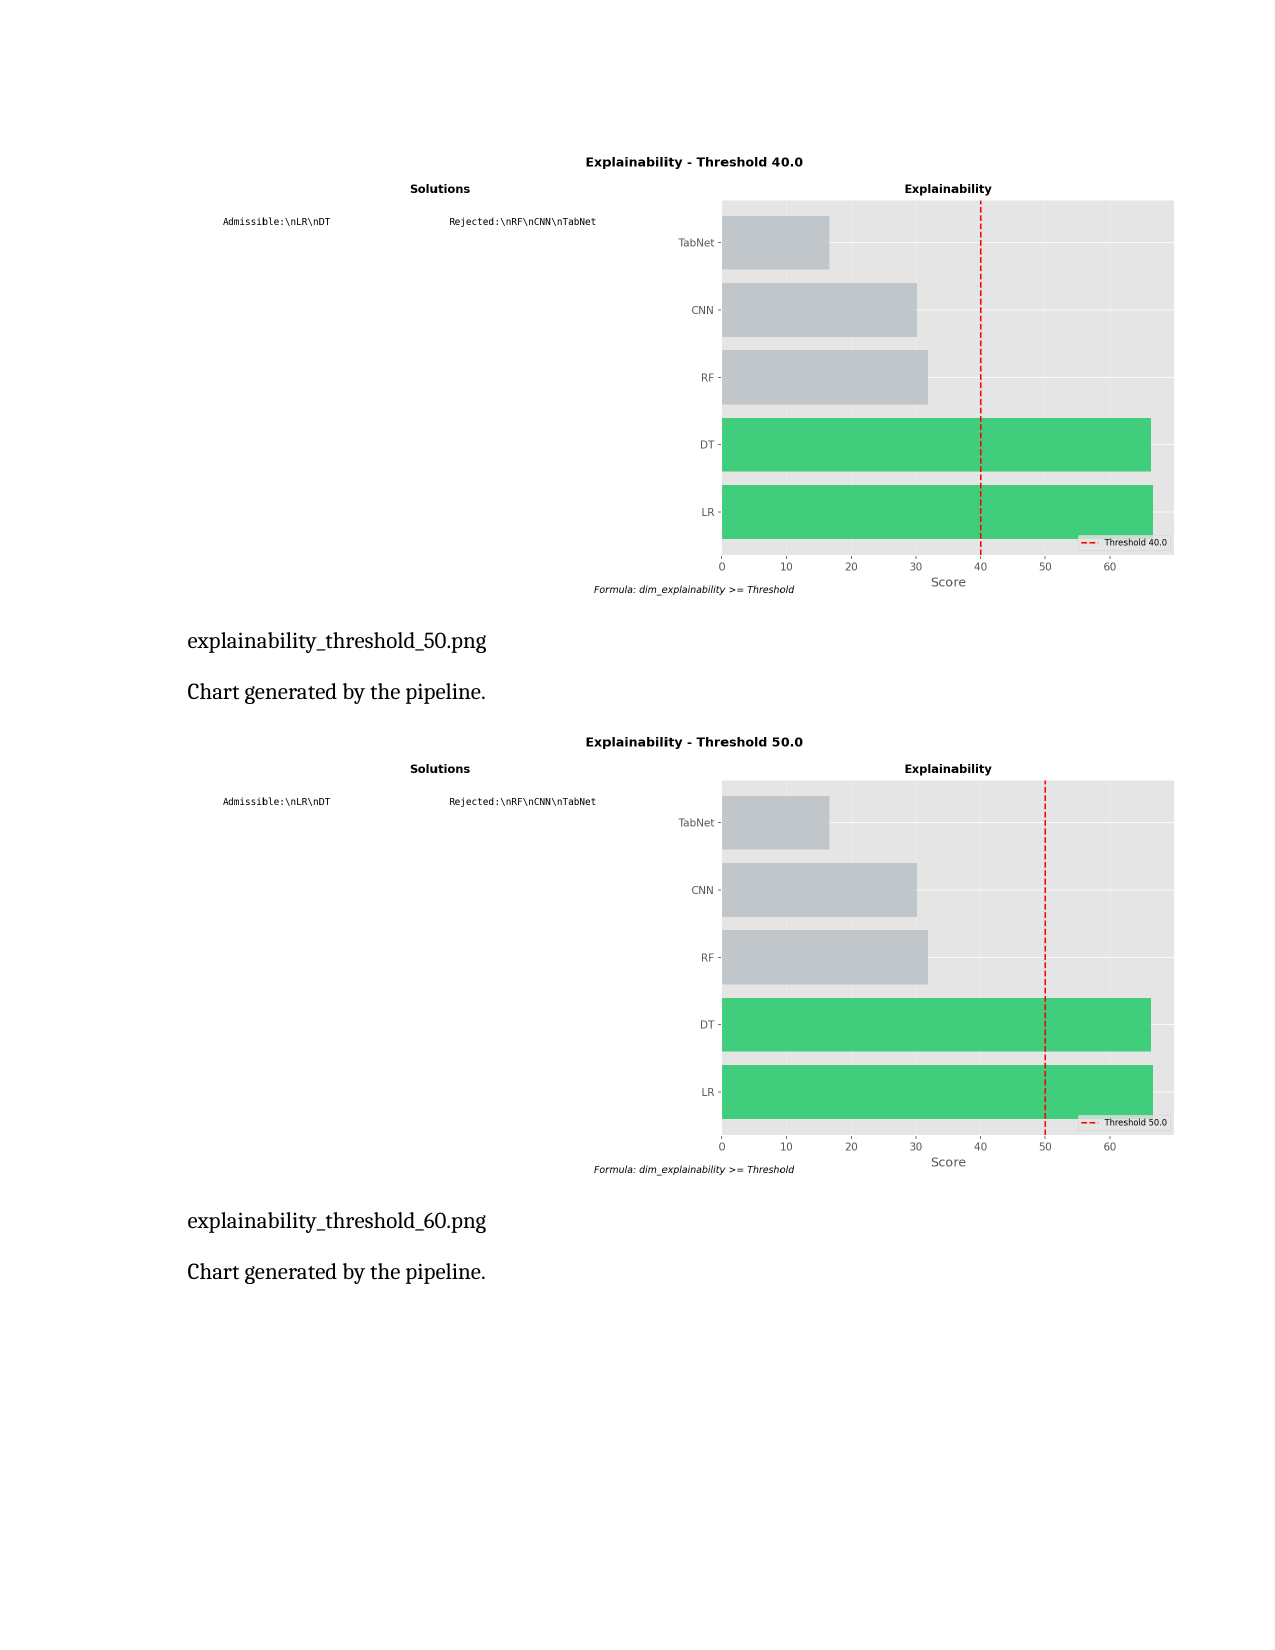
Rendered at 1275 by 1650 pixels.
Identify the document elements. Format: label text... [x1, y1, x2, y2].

text Chart generated by the pipeline. [187, 1258, 1087, 1285]
picture [206, 729, 1182, 1183]
text explainability_threshold_50.png [187, 628, 1087, 654]
text explainability_threshold_60.png [187, 1207, 1087, 1234]
text Chart generated by the pipeline. [187, 679, 1087, 705]
picture [206, 150, 1182, 603]
